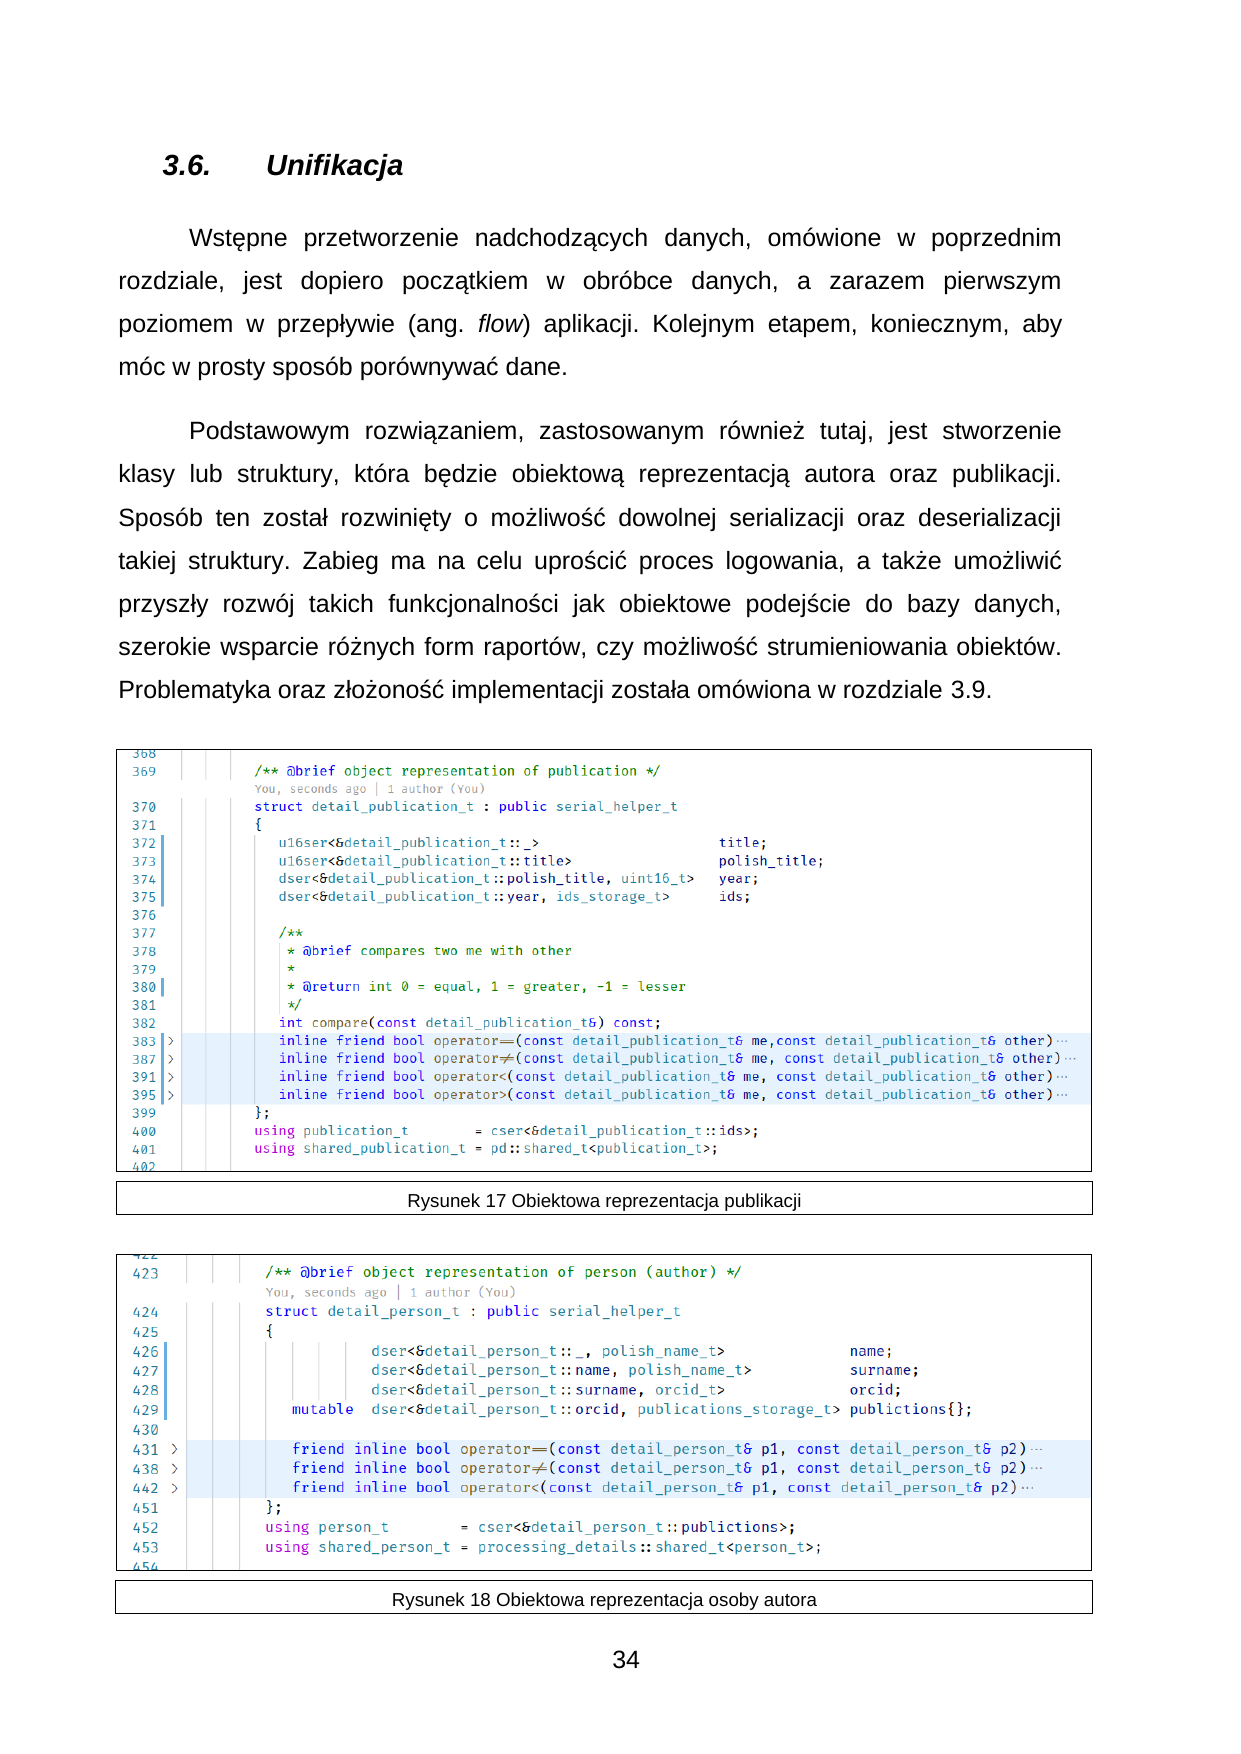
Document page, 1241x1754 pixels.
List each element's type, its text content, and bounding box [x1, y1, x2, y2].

picture [117, 1255, 1091, 1570]
picture [117, 750, 1091, 1171]
subtitle Unifikacja [162, 148, 1063, 181]
text Wstępne przetworzenie nadchodzących danych, omówione w poprzednim rozdziale, jest dopiero początkiem w obróbce danych, a zarazem pierwszym poziomem w przepływie (ang. flow) aplikacji. Kolejnym etapem, koniecznym, aby móc w prosty sposób porównywać dane. [118, 223, 1063, 381]
text Podstawowym rozwiązaniem, zastosowanym również tutaj, jest stworzenie klasy lub struktury, która będzie obiektową reprezentacją autora oraz publikacji. Sposób ten został rozwinięty o możliwość dowolnej serializacji oraz deserializacji takiej struktury. Zabieg ma na celu uprościć proces logowania, a także umożliwić przyszły rozwój takich funkcjonalności jak obiektowe podejście do bazy danych, szerokie wsparcie różnych form raportów, czy możliwość strumieniowania obiektów. Problematyka oraz złożoność implementacji została omówiona w rozdziale 3.8. [118, 416, 1063, 704]
